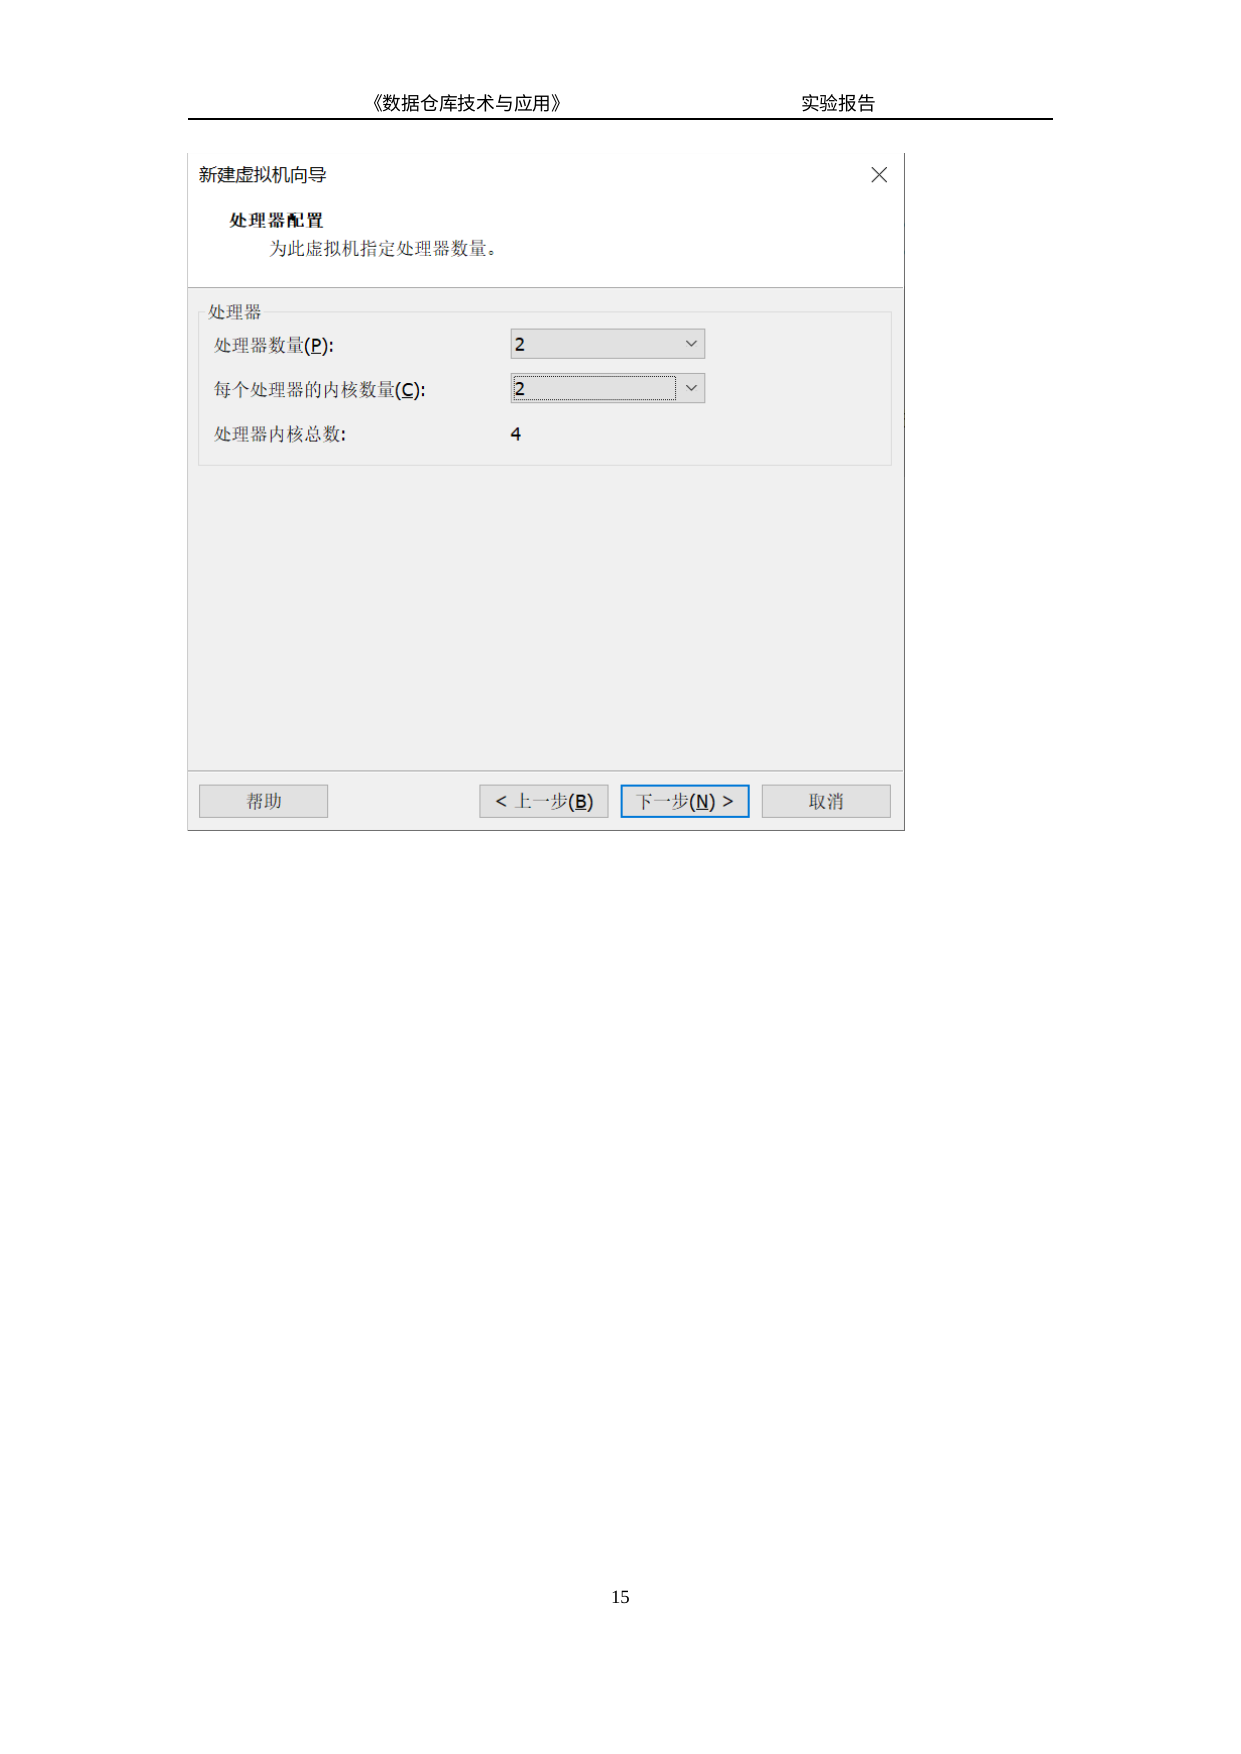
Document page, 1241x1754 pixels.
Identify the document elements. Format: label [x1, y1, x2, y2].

picture [187, 153, 905, 831]
